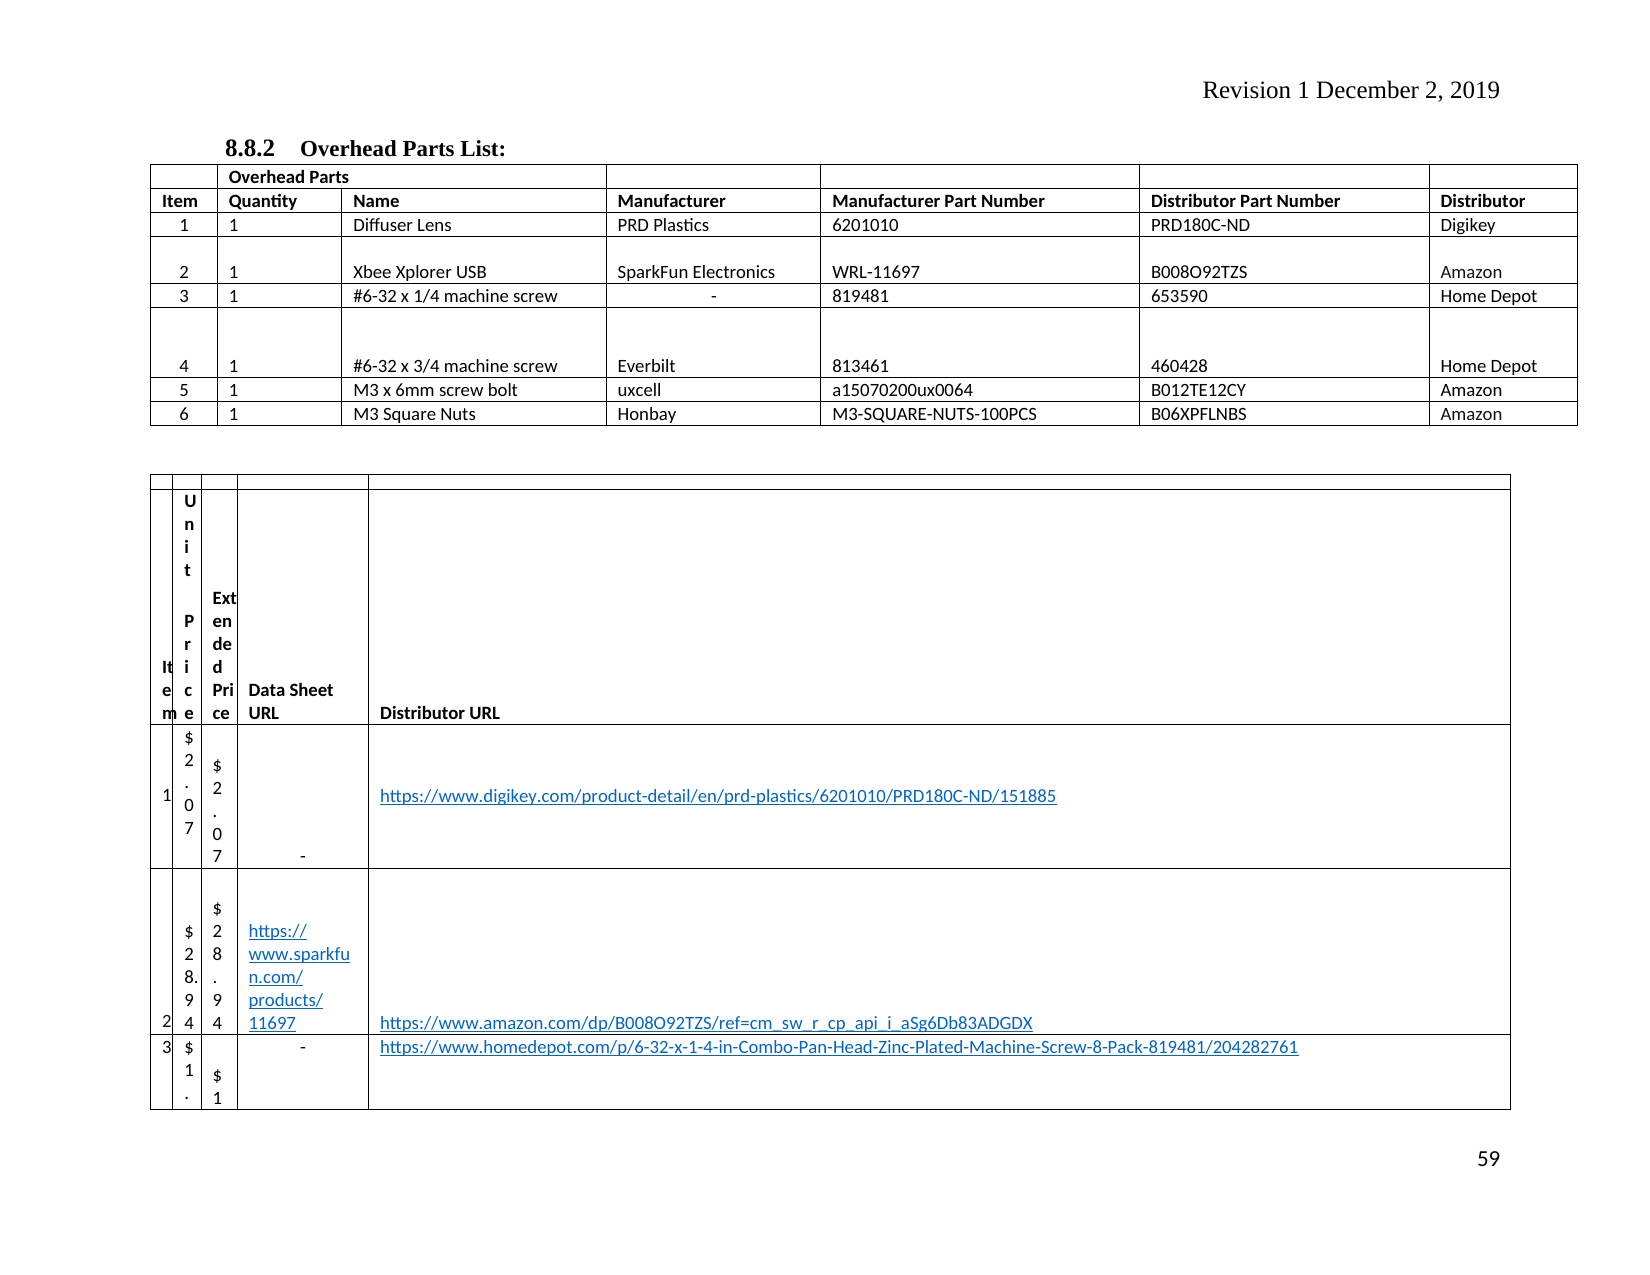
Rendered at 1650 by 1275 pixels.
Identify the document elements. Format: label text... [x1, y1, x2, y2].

table_cell $1.18 [202, 1035, 237, 1109]
table_cell 6 [151, 402, 217, 425]
table_header [173, 475, 201, 488]
table_cell B06XPFLNBS [1140, 402, 1429, 425]
table_cell 1 [218, 237, 341, 283]
table_cell - [238, 725, 368, 867]
table_cell SparkFun Electronics [607, 237, 820, 283]
table_cell Distributor Part Number [1140, 189, 1429, 212]
table_cell Amazon [1430, 402, 1577, 425]
table_cell 1 [151, 725, 172, 867]
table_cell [369, 1035, 1510, 1109]
table_header [1140, 165, 1429, 188]
table_cell Data Sheet URL [238, 490, 368, 724]
table_cell Digikey [1430, 213, 1577, 236]
table_cell Distributor URL [369, 490, 1510, 724]
subtitle Overhead Parts List: [225, 133, 1500, 162]
table_cell 1 [218, 308, 341, 377]
table_cell https://www.sparkfun.com/products/11697 [238, 869, 368, 1034]
table_header [369, 475, 1510, 488]
table_cell uxcell [607, 378, 820, 401]
table_cell 1 [218, 213, 341, 236]
table_cell M3 x 6mm screw bolt [342, 378, 606, 401]
table_cell 1 [218, 284, 341, 307]
table_header Overhead Parts [218, 165, 606, 188]
table_cell 6201010 [821, 213, 1139, 236]
table_cell 2 [151, 237, 217, 283]
table_cell 2 [151, 869, 172, 1034]
table_cell Amazon [1430, 237, 1577, 283]
table_cell Xbee Xplorer USB [342, 237, 606, 283]
table_cell #6-32 x 1/4 machine screw [342, 284, 606, 307]
table_header [1430, 165, 1577, 188]
table_cell $1.18 [173, 1035, 201, 1109]
table_cell PRD Plastics [607, 213, 820, 236]
table_cell - [238, 1035, 368, 1109]
table_cell Amazon [1430, 378, 1577, 401]
table_cell Item [151, 189, 217, 212]
table_cell Honbay [607, 402, 820, 425]
table_cell M3-SQUARE-NUTS-100PCS [821, 402, 1139, 425]
table_cell 653590 [1140, 284, 1429, 307]
table_cell Extended Price [202, 490, 237, 724]
table_cell 5 [151, 378, 217, 401]
table_cell 1 [218, 402, 341, 425]
table_cell https://www.digikey.com/product-detail/en/prd-plastics/6201010/PRD180C-ND/151885 [369, 725, 1510, 867]
table_cell 819481 [821, 284, 1139, 307]
table_cell PRD180C-ND [1140, 213, 1429, 236]
table_cell $28.94 [202, 869, 237, 1034]
table_cell 1 [218, 378, 341, 401]
table_cell Manufacturer [607, 189, 820, 212]
table_cell https://www.amazon.com/dp/B008O92TZS/ref=cm_sw_r_cp_api_i_aSg6Db83ADGDX [369, 869, 1510, 1034]
table_cell Home Depot [1430, 308, 1577, 377]
table_cell 3 [151, 284, 217, 307]
table_cell Name [342, 189, 606, 212]
table_cell 1 [151, 213, 217, 236]
table_cell B008O92TZS [1140, 237, 1429, 283]
table_header [151, 475, 172, 488]
table_cell WRL-11697 [821, 237, 1139, 283]
table_cell a15070200ux0064 [821, 378, 1139, 401]
table_header [821, 165, 1139, 188]
table_cell 4 [151, 308, 217, 377]
table_cell Home Depot [1430, 284, 1577, 307]
table_cell B012TE12CY [1140, 378, 1429, 401]
table_cell $2.07 [173, 725, 201, 867]
table_cell 3 [151, 1035, 172, 1109]
table_cell Everbilt [607, 308, 820, 377]
table_cell Diffuser Lens [342, 213, 606, 236]
table_cell 813461 [821, 308, 1139, 377]
table_cell Quantity [218, 189, 341, 212]
table_cell 460428 [1140, 308, 1429, 377]
table_cell M3 Square Nuts [342, 402, 606, 425]
table_cell Manufacturer Part Number [821, 189, 1139, 212]
table_cell Distributor [1430, 189, 1577, 212]
table_header [607, 165, 820, 188]
table_cell $2.07 [202, 725, 237, 867]
table_header [202, 475, 237, 488]
table_header [238, 475, 368, 488]
table_cell Unit Price [173, 490, 201, 724]
table_cell $28.94 [173, 869, 201, 1034]
table_cell Item [151, 490, 172, 724]
table_header [151, 165, 217, 188]
table_cell - [607, 284, 820, 307]
table_cell #6-32 x 3/4 machine screw [342, 308, 606, 377]
